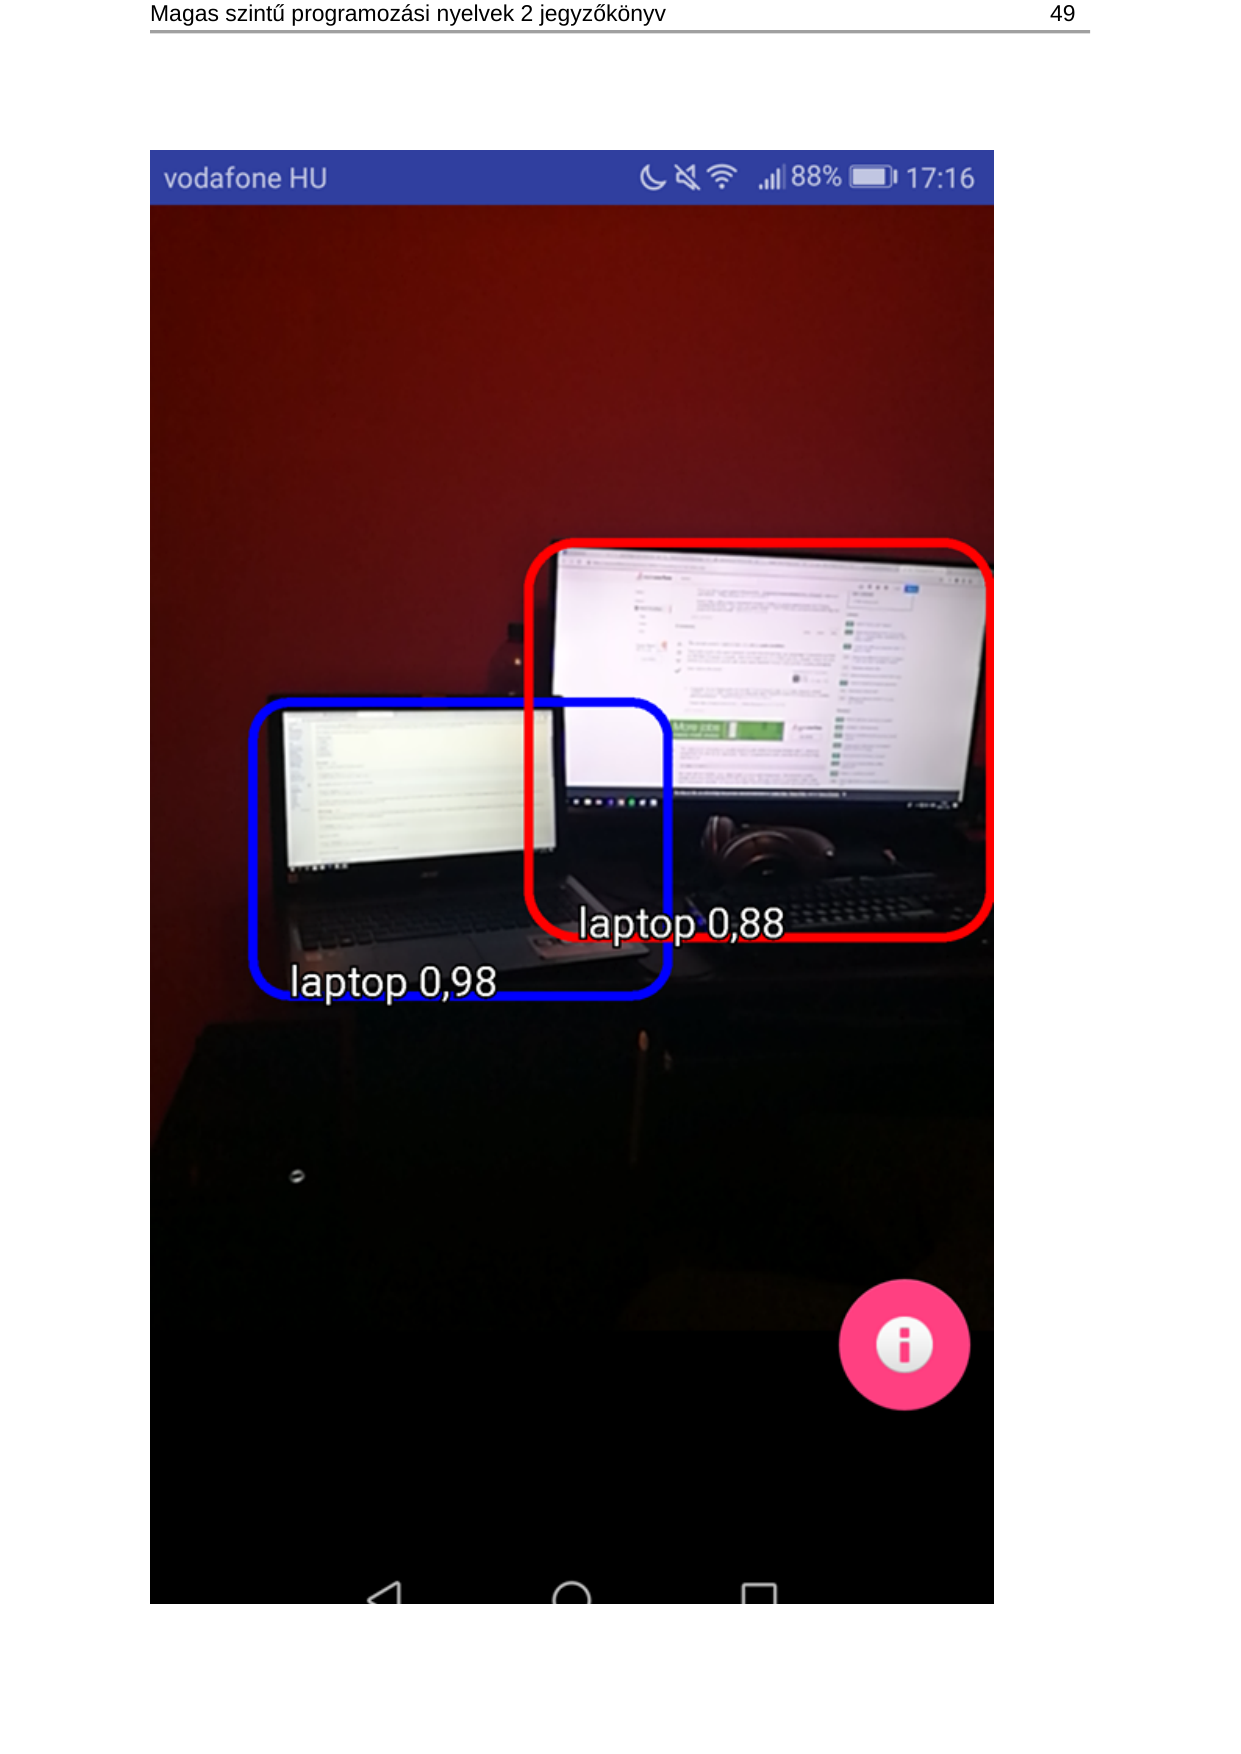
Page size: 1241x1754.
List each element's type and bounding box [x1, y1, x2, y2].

picture [150, 150, 994, 1604]
